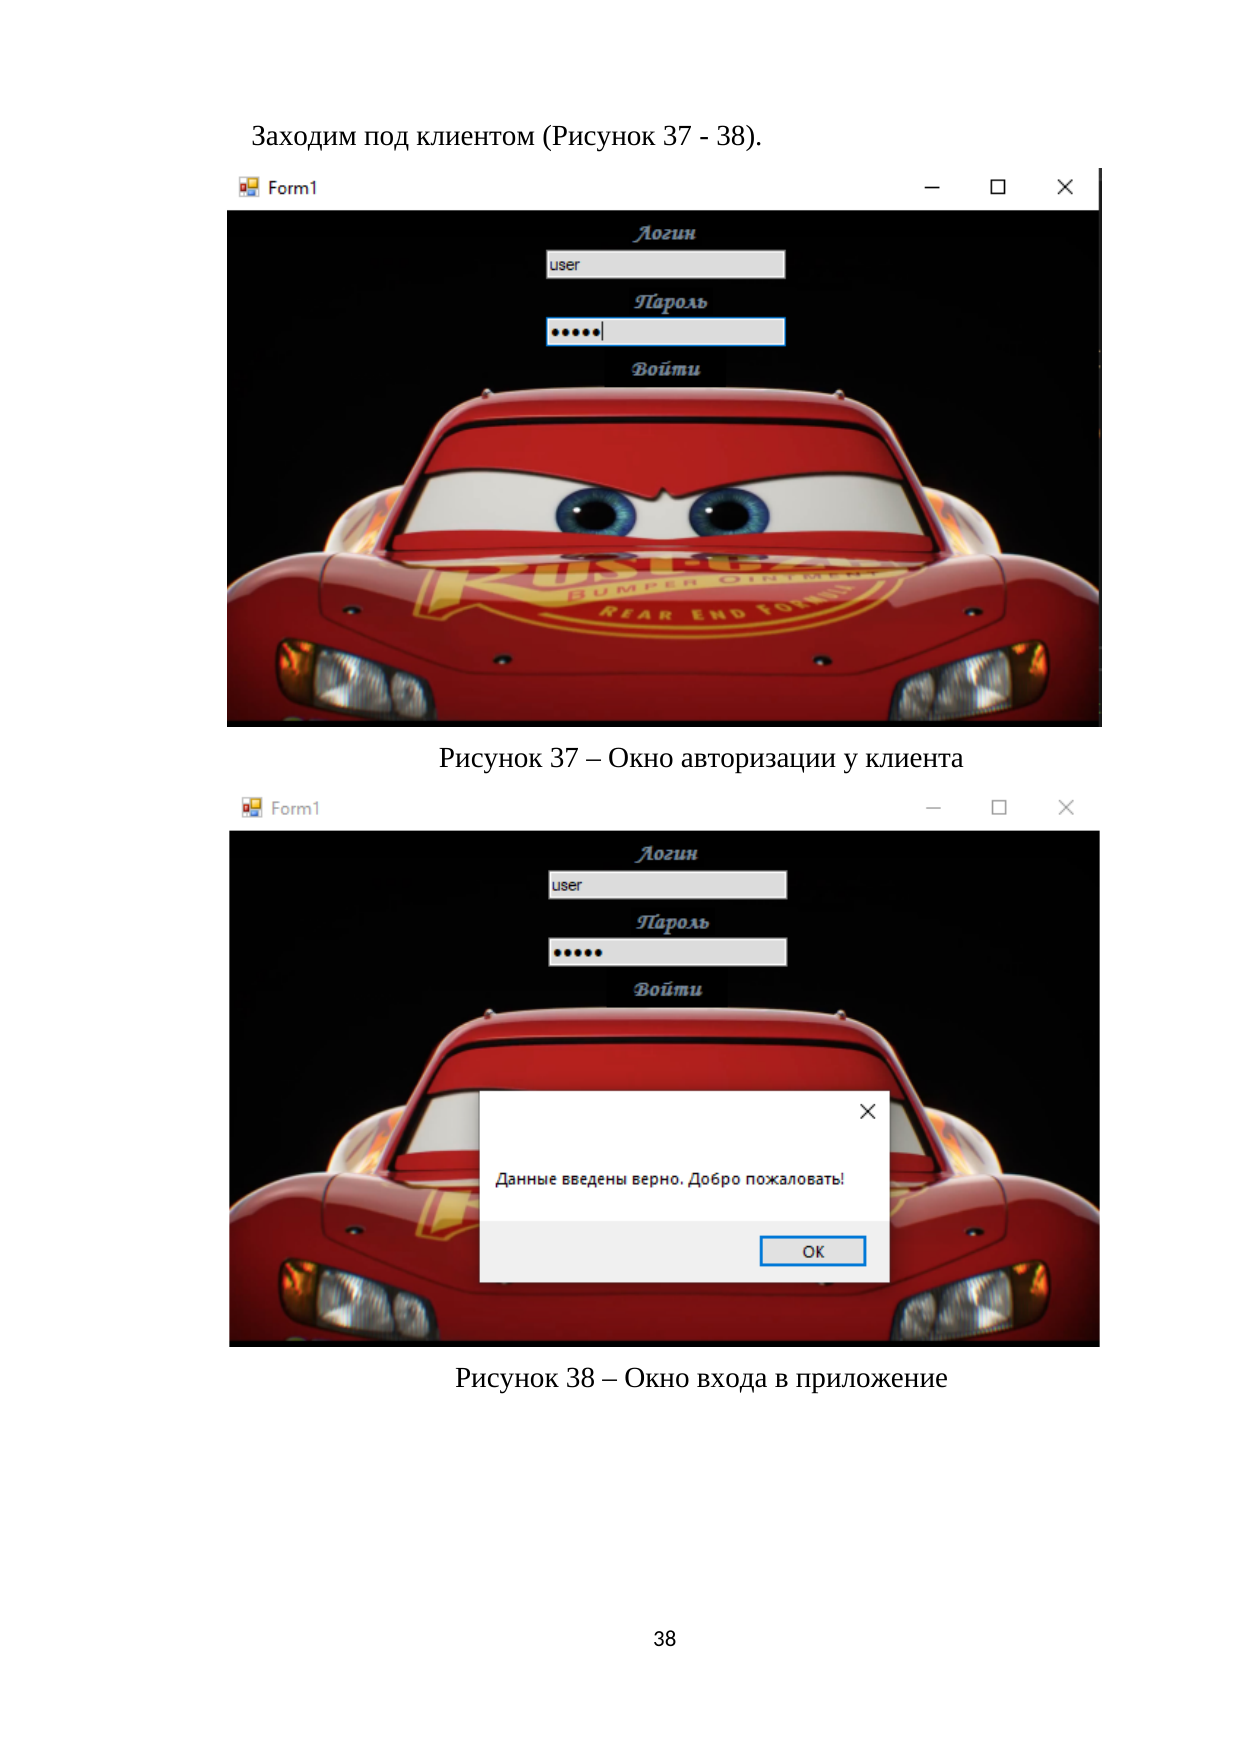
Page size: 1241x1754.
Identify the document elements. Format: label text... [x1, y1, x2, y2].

picture [227, 168, 1102, 727]
picture [229, 790, 1100, 1347]
text Рисунок 38 – Окно входа в приложение [177, 1360, 1152, 1394]
text Рисунок 37 – Окно авторизации у клиента [177, 740, 1152, 774]
text Заходим под клиентом (Рисунок 37 - 38). [177, 118, 1152, 152]
